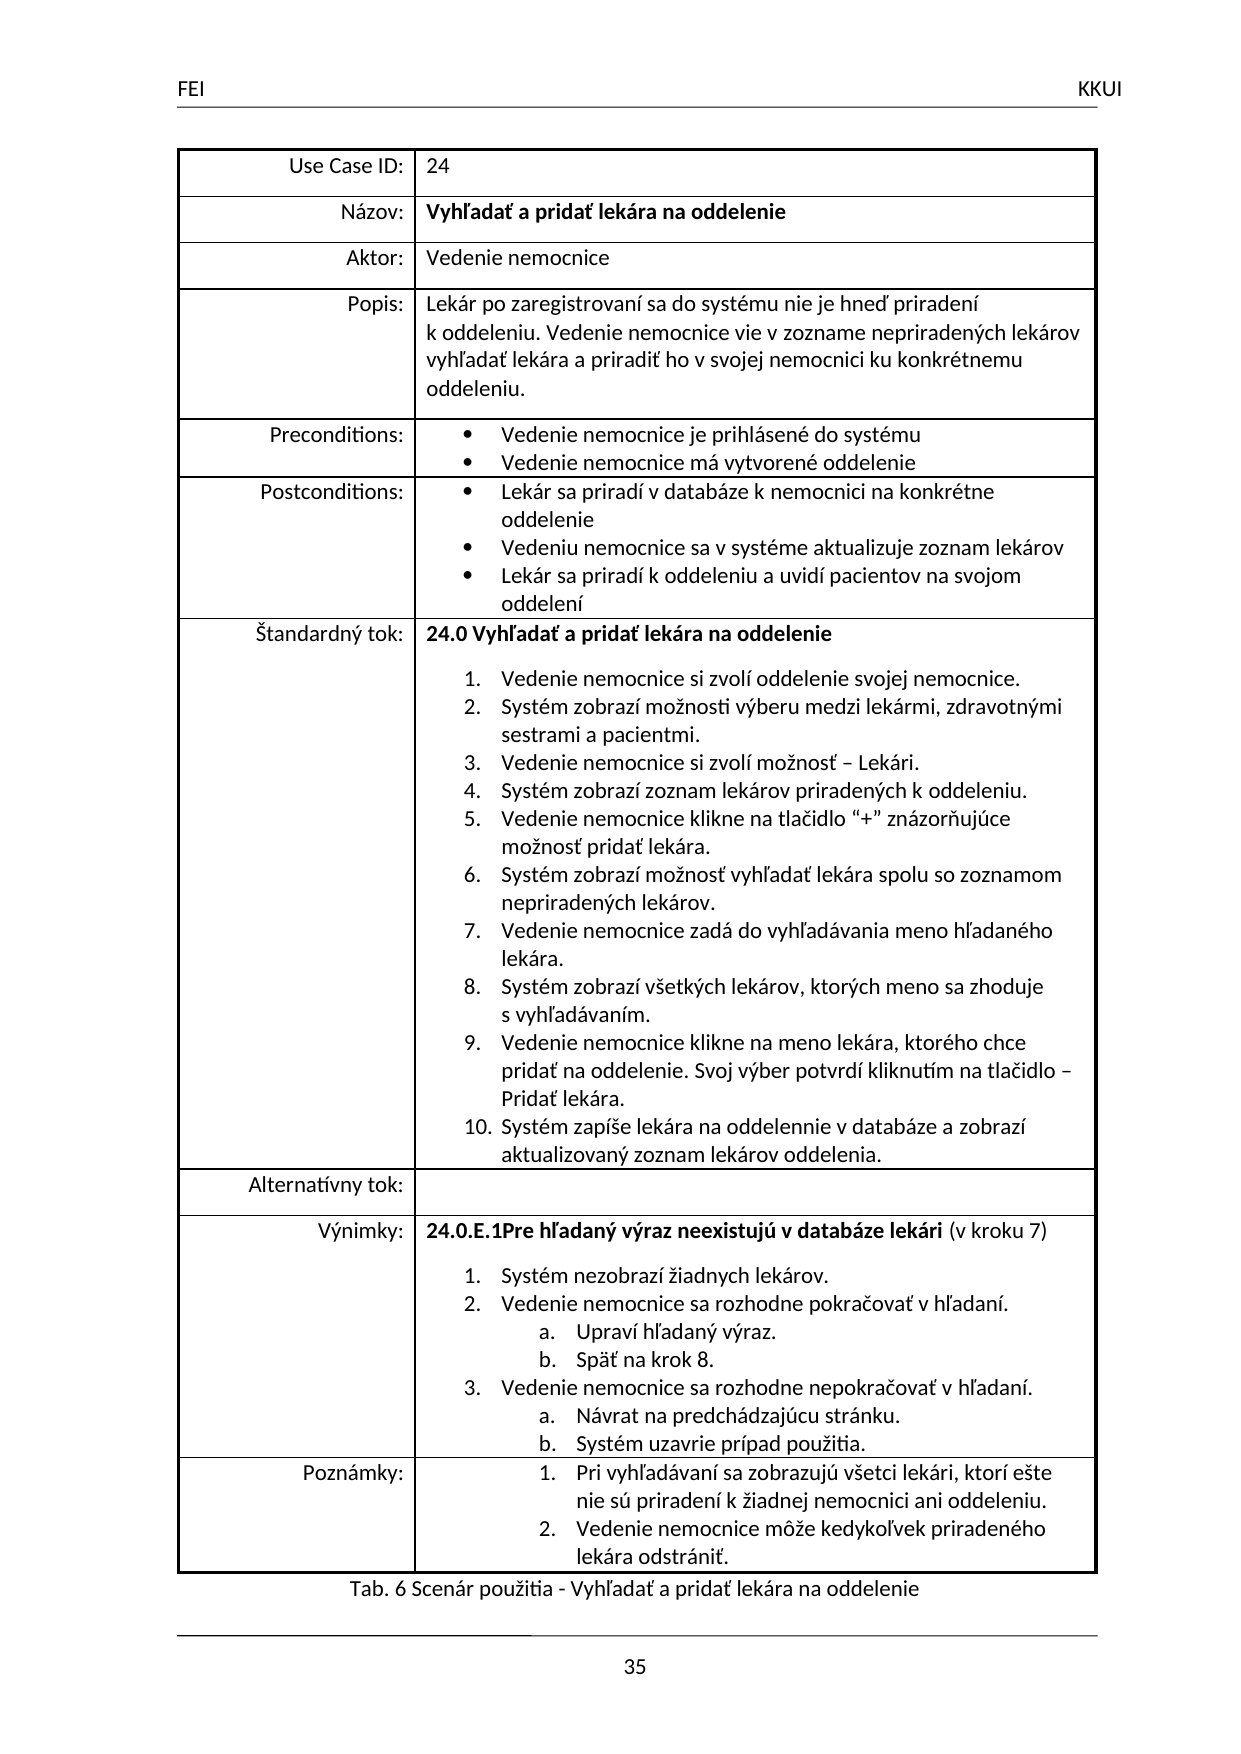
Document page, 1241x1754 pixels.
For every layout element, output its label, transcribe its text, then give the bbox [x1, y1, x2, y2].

table_cell Výnimky: [180, 1216, 414, 1457]
table_cell Názov: [180, 197, 414, 242]
table_cell Lekár po zaregistrovaní sa do systému nie je hneď priradení k oddeleniu. Vedenie nemocnice vie v zozname nepriradených lekárov vyhľadať lekára a priradiť ho v svojej nemocnici ku konkrétnemu oddeleniu. [416, 290, 1094, 418]
table_cell Pri vyhľadávaní sa zobrazujú všetci lekári, ktorí ešte nie sú priradení k žiadnej nemocnici ani oddeleniu. Vedenie nemocnice môže kedykoľvek priradeného lekára odstrániť. [416, 1458, 1094, 1571]
table_cell Popis: [180, 290, 414, 418]
table_cell Aktor: [180, 243, 414, 288]
table_cell [416, 1170, 1094, 1214]
table_cell 24.0.E.1Pre hľadaný výraz neexistujú v databáze lekári (v kroku 7) Systém nezobrazí žiadnych lekárov. Vedenie nemocnice sa rozhodne pokračovať v hľadaní. Upraví hľadaný výraz. Späť na krok 8. Vedenie nemocnice sa rozhodne nepokračovať v hľadaní. Návrat na predchádzajúcu stránku. Systém uzavrie prípad použitia. [416, 1216, 1094, 1457]
table_cell 24.0 Vyhľadať a pridať lekára na oddelenie Vedenie nemocnice si zvolí oddelenie svojej nemocnice. Systém zobrazí možnosti výberu medzi lekármi, zdravotnými sestrami a pacientmi. Vedenie nemocnice si zvolí možnosť – Lekári. Systém zobrazí zoznam lekárov priradených k oddeleniu. Vedenie nemocnice klikne na tlačidlo “+” znázorňujúce možnosť pridať lekára. Systém zobrazí možnosť vyhľadať lekára spolu so zoznamom nepriradených lekárov. Vedenie nemocnice zadá do vyhľadávania meno hľadaného lekára. Systém zobrazí všetkých lekárov, ktorých meno sa zhoduje s vyhľadávaním. Vedenie nemocnice klikne na meno lekára, ktorého chce pridať na oddelenie. Svoj výber potvrdí kliknutím na tlačidlo – Pridať lekára. Systém zapíše lekára na oddelennie v databáze a zobrazí aktualizovaný zoznam lekárov oddelenia. [416, 619, 1094, 1168]
table_cell Lekár sa priradí v databáze k nemocnici na konkrétne oddelenie Vedeniu nemocnice sa v systéme aktualizuje zoznam lekárov Lekár sa priradí k oddeleniu a uvidí pacientov na svojom oddelení [416, 478, 1094, 618]
table_cell Vedenie nemocnice je prihlásené do systému Vedenie nemocnice má vytvorené oddelenie [416, 420, 1094, 476]
table_header 24 [416, 151, 1094, 196]
table_cell Alternatívny tok: [180, 1170, 414, 1214]
table_cell Vedenie nemocnice [416, 243, 1094, 288]
table_header Use Case ID: [180, 151, 414, 196]
table_cell Postconditions: [180, 478, 414, 618]
table_cell Štandardný tok: [180, 619, 414, 1168]
table_cell Poznámky: [180, 1458, 414, 1571]
table_cell Preconditions: [180, 420, 414, 476]
table_cell Vyhľadať a pridať lekára na oddelenie [416, 197, 1094, 242]
